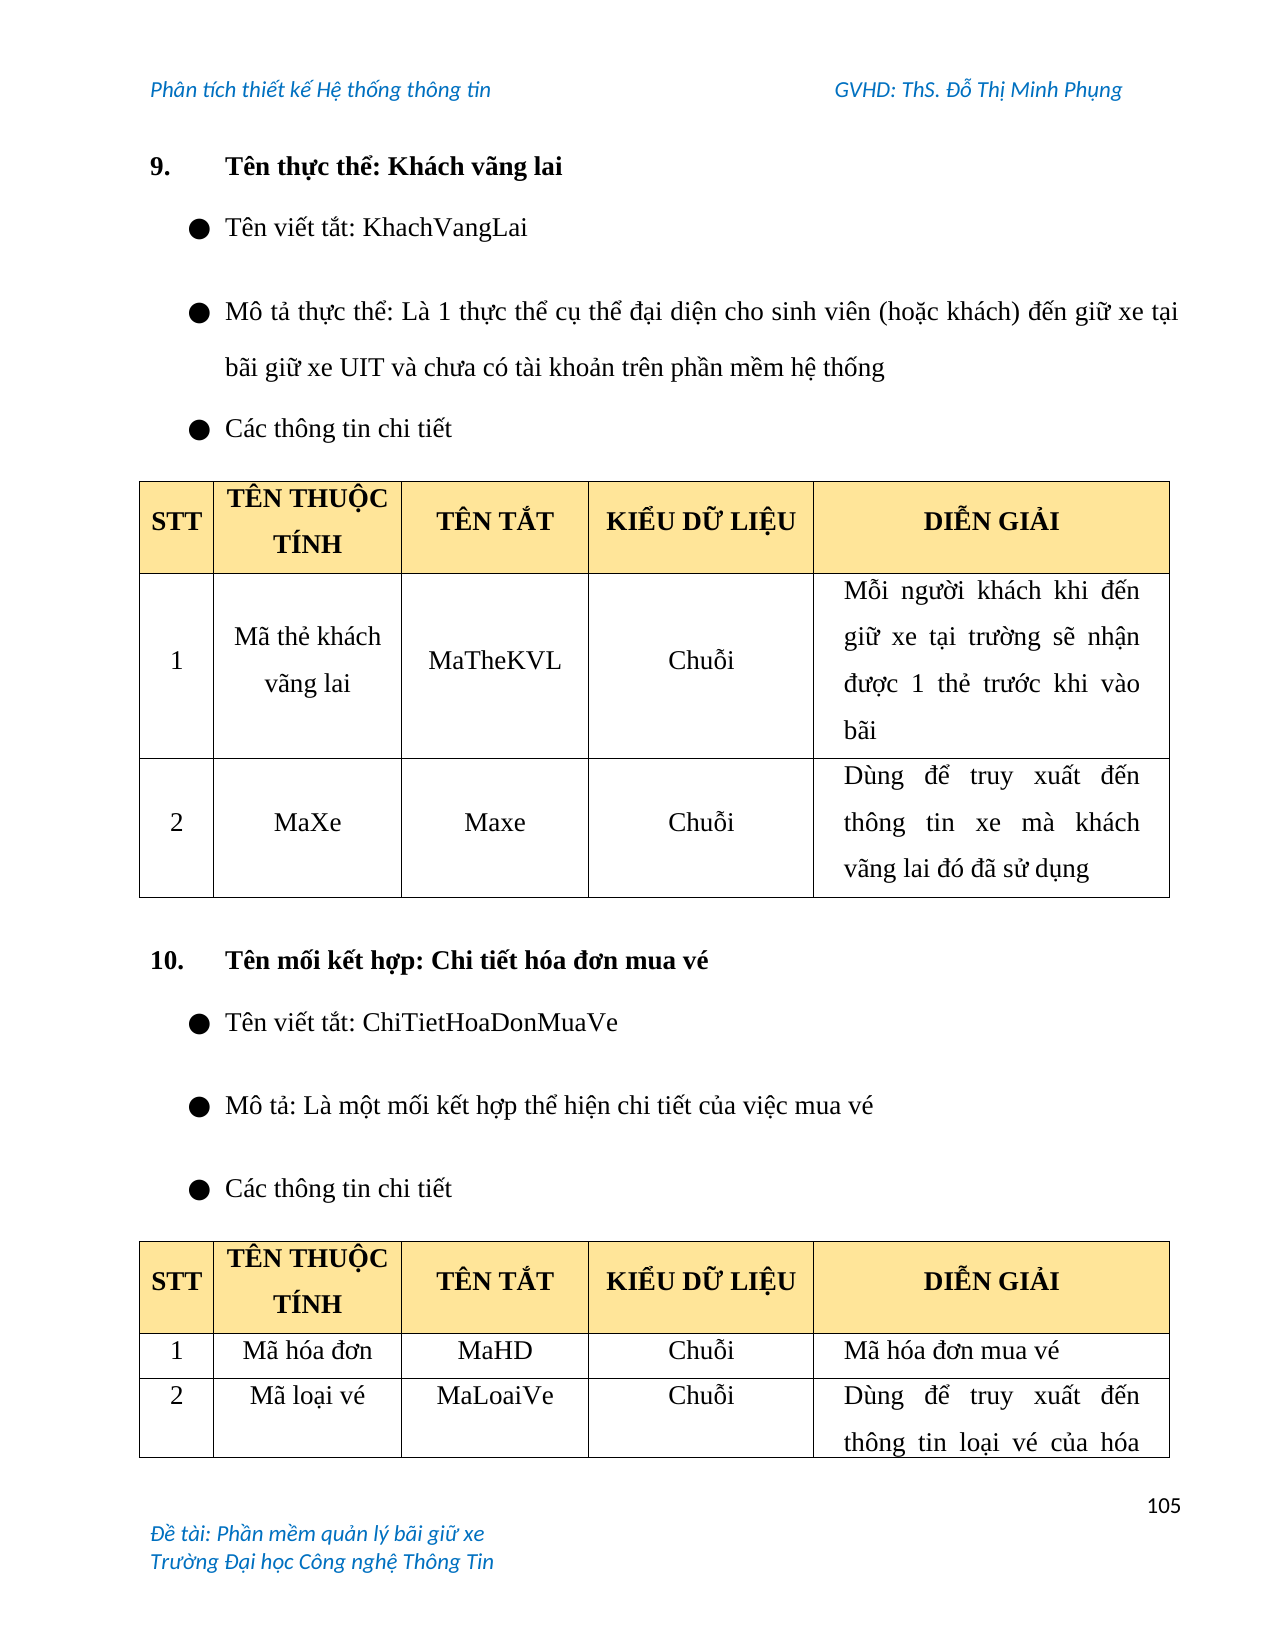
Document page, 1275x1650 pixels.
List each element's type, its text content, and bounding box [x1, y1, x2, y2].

table_header TÊN THUỘC TÍNH [214, 1242, 401, 1333]
list Mô tả: Là một mối kết hợp thể hiện chi tiết của việc mua vé [187, 1074, 1181, 1130]
table_cell Chuỗi [589, 1334, 813, 1378]
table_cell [814, 1379, 1169, 1457]
table_cell 1 [140, 1334, 213, 1378]
list Các thông tin chi tiết [187, 1158, 1181, 1213]
list Tên viết tắt: KhachVangLai [187, 197, 1181, 252]
table_header KIỂU DỮ LIỆU [589, 1242, 813, 1333]
table_cell Chuỗi [589, 574, 813, 758]
table_header STT [140, 1242, 213, 1333]
table_cell Mã hóa đơn [214, 1334, 401, 1378]
list Tên viết tắt: ChiTietHoaDonMuaVe [187, 991, 1181, 1047]
table_cell MaXe [214, 759, 401, 897]
table_cell MaLoaiVe [402, 1379, 588, 1457]
table_header TÊN THUỘC TÍNH [214, 482, 401, 573]
table_header KIỂU DỮ LIỆU [589, 482, 813, 573]
table_cell MaTheKVL [402, 574, 588, 758]
list Các thông tin chi tiết [187, 398, 1181, 453]
table_header TÊN TẮT [402, 1242, 588, 1333]
table_header DIỄN GIẢI [814, 482, 1169, 573]
table_cell 1 [140, 574, 213, 758]
table_header TÊN TẮT [402, 482, 588, 573]
table_cell 2 [140, 1379, 213, 1457]
table_cell Maxe [402, 759, 588, 897]
list Tên mối kết hợp: Chi tiết hóa đơn mua vé [150, 944, 1181, 976]
table_cell Mỗi người khách khi đến giữ xe tại trường sẽ nhận được 1 thẻ trước khi vào bãi [814, 574, 1169, 758]
table_cell Mã thẻ khách vãng lai [214, 574, 401, 758]
table_cell Dùng để truy xuất đến thông tin xe mà khách vãng lai đó đã sử dụng [814, 759, 1169, 897]
table_cell 2 [140, 759, 213, 897]
list Mô tả thực thể: Là 1 thực thể cụ thể đại diện cho sinh viên (hoặc khách) đến giữ xe tại bãi giữ xe UIT và chưa có tài khoản trên phần mềm hệ thống [187, 280, 1181, 382]
table_header STT [140, 482, 213, 573]
table_cell Chuỗi [589, 759, 813, 897]
table_cell Mã loại vé [214, 1379, 401, 1457]
table_cell Chuỗi [589, 1379, 813, 1457]
table_cell Mã hóa đơn mua vé [814, 1334, 1169, 1378]
table_header DIỄN GIẢI [814, 1242, 1169, 1333]
list Tên thực thể: Khách vãng lai [150, 150, 1181, 181]
table_cell MaHD [402, 1334, 588, 1378]
